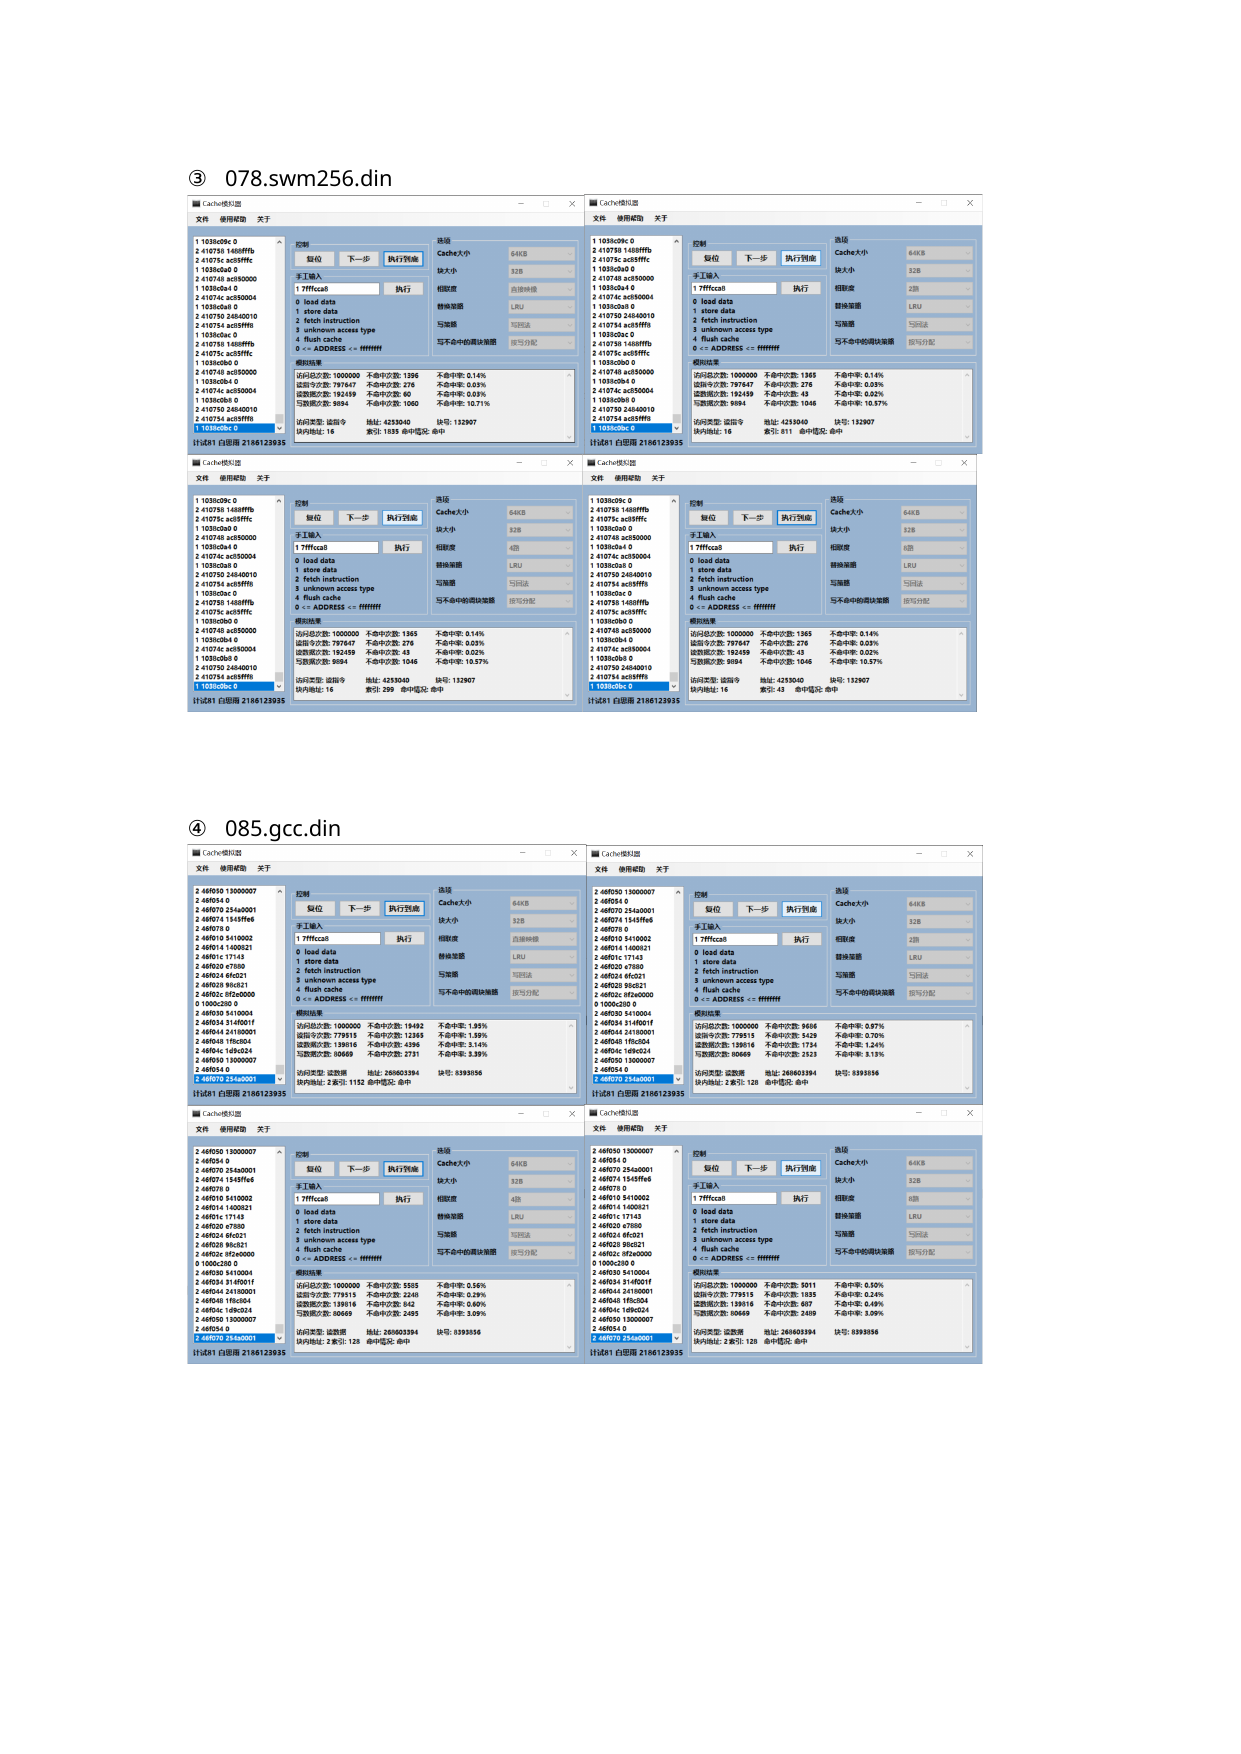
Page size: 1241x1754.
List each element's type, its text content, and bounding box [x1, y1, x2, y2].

picture [187, 844, 983, 1364]
picture [187, 194, 983, 712]
list 078.swm256.din [187, 162, 1053, 194]
list 085.gcc.din [187, 812, 1053, 844]
